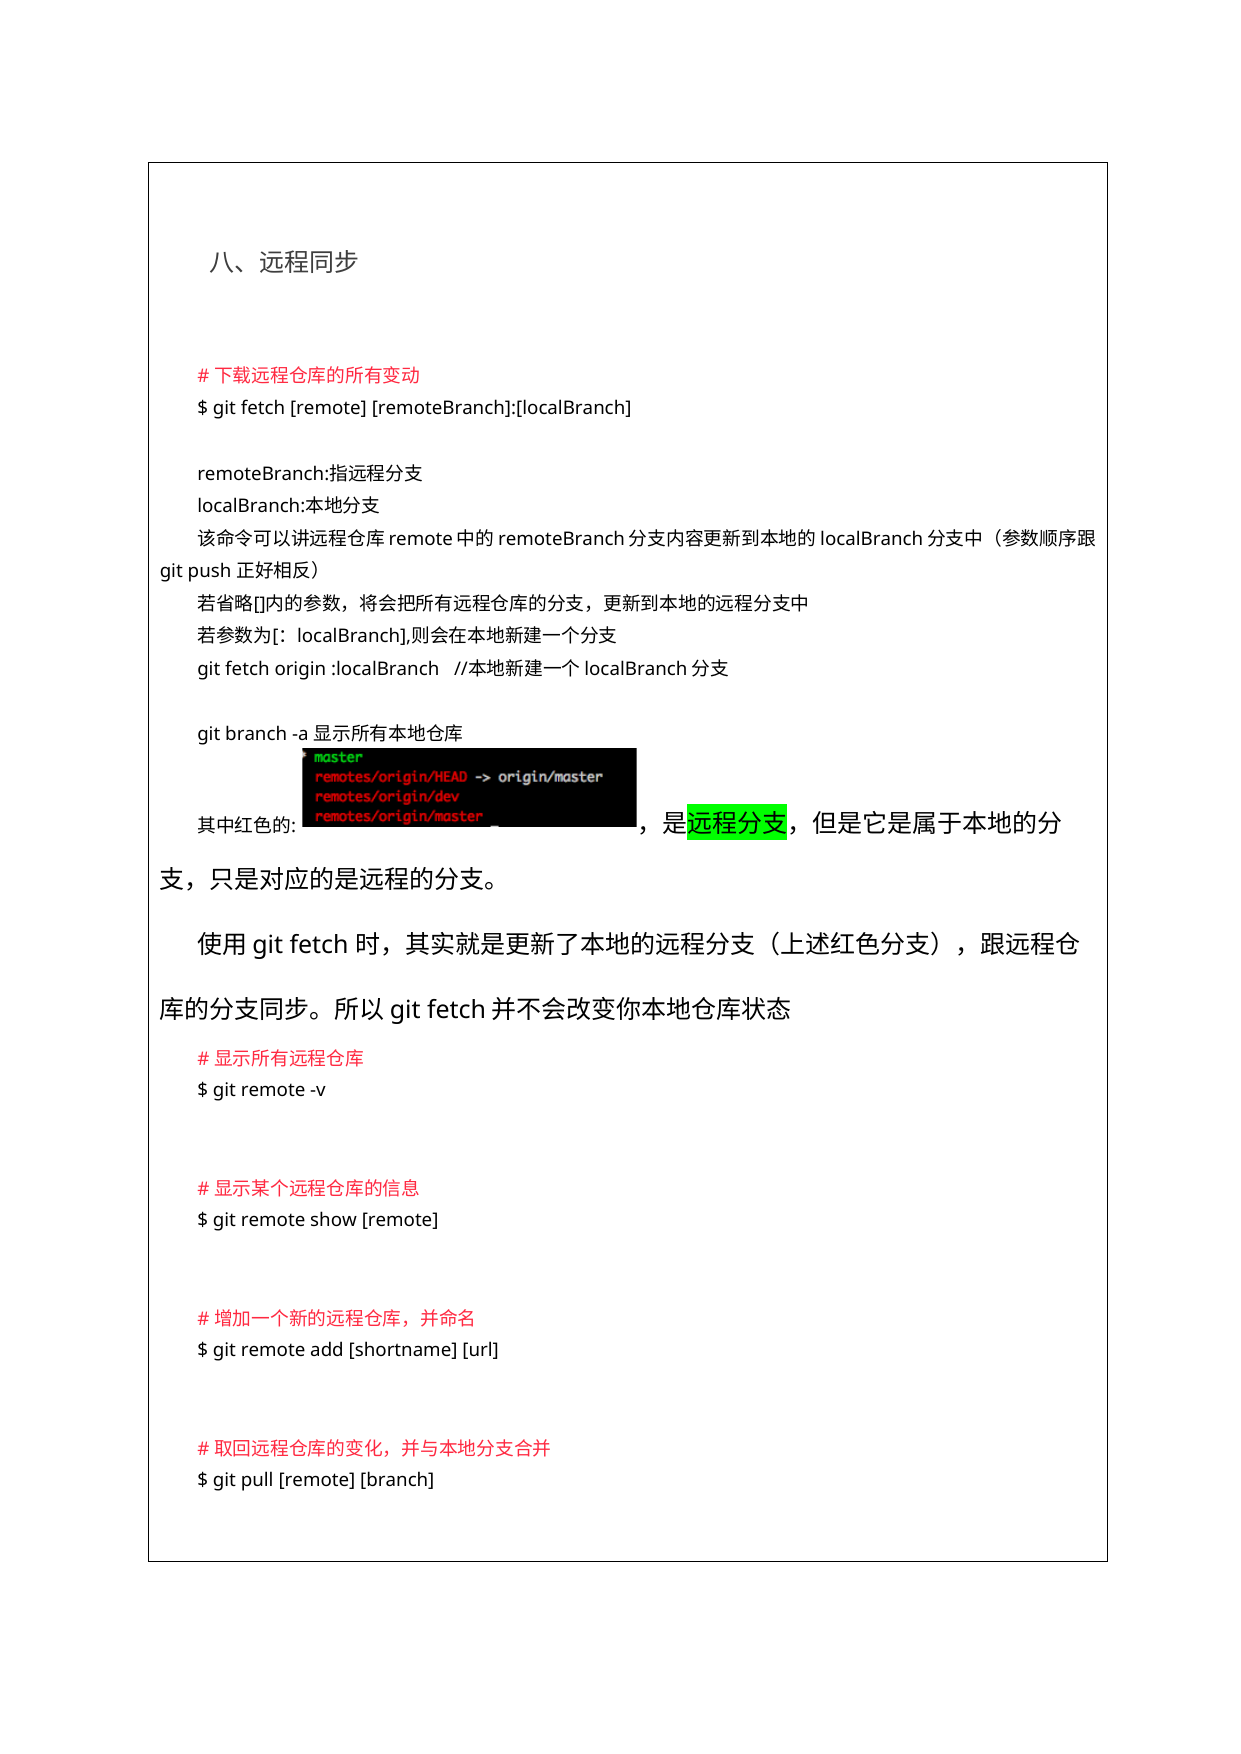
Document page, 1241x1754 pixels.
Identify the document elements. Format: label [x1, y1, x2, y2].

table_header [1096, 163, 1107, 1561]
picture [302, 748, 637, 827]
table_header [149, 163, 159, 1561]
